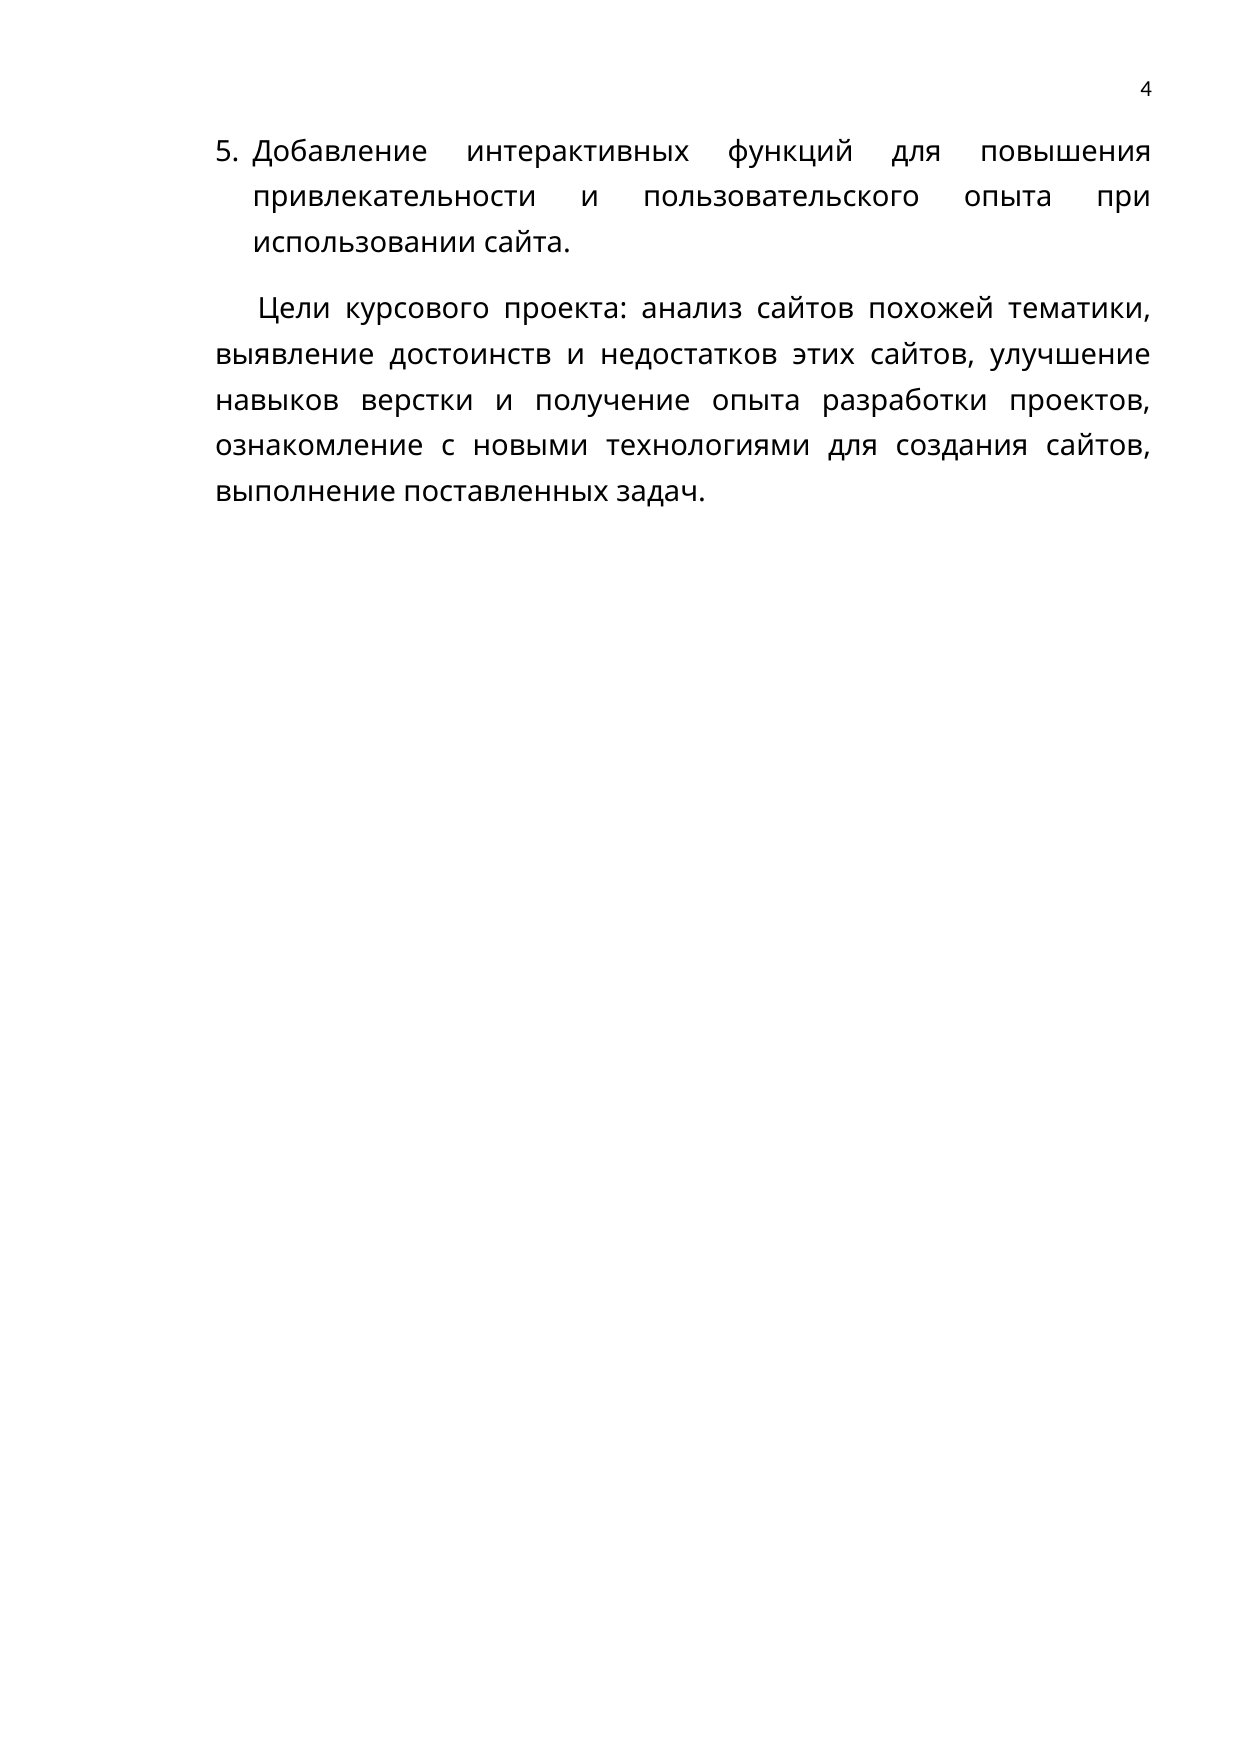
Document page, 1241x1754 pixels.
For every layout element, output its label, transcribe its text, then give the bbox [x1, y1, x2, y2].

list Добавление интерактивных функций для повышения привлекательности и пользовательского опыта при использовании сайта. [215, 130, 1152, 261]
list Цели курсового проекта: анализ сайтов похожей тематики, выявление достоинств и недостатков этих сайтов, улучшение навыков верстки и получение опыта разработки проектов, ознакомление с новыми технологиями для создания сайтов, выполнение поставленных задач. [215, 287, 1152, 510]
